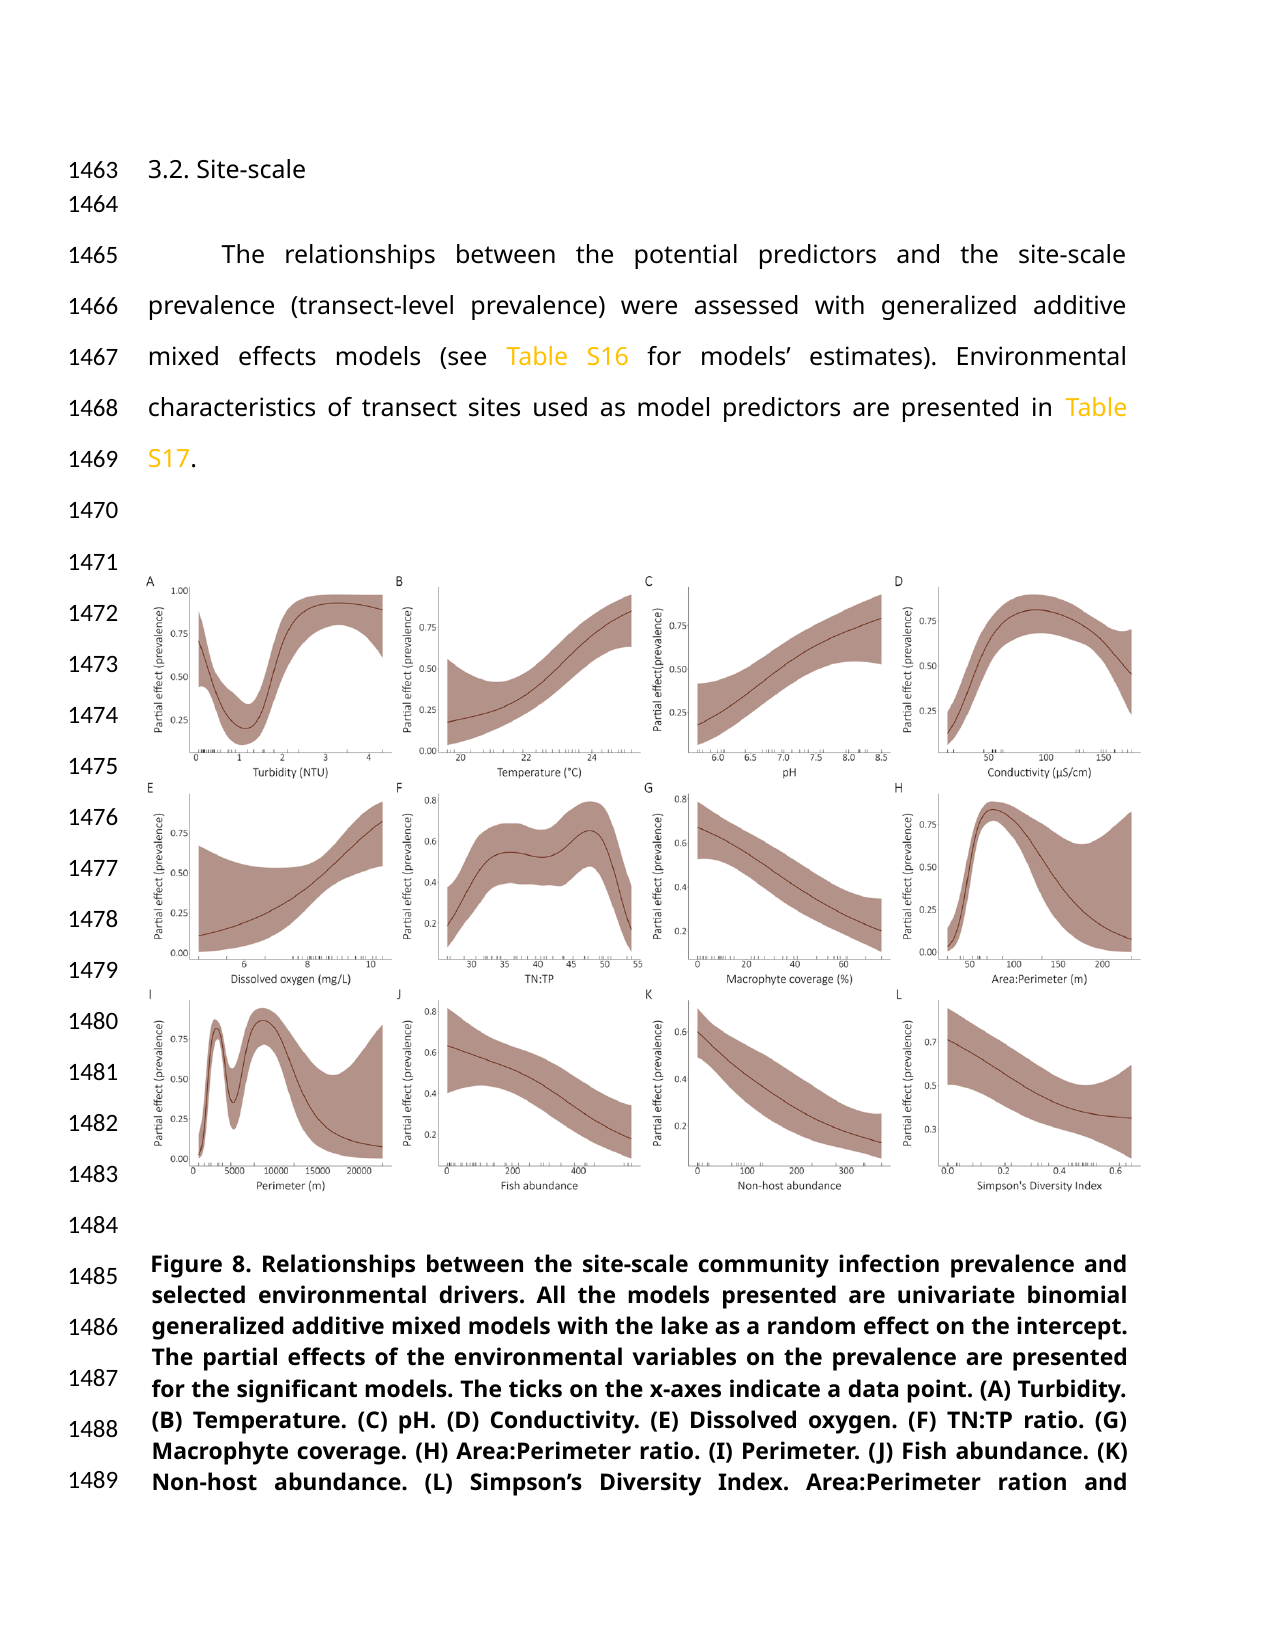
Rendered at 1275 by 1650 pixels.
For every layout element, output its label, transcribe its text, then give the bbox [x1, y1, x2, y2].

text The relationships between the potential predictors and the site-scale prevalence (transect-level prevalence) were assessed with generalized additive mixed effects models (see Table S16 for models’ estimates). Environmental characteristics of transect sites used as model predictors are presented in Table S17. [148, 237, 1127, 475]
picture [142, 571, 1144, 1195]
subtitle 3.2. Site-scale [148, 152, 1127, 186]
